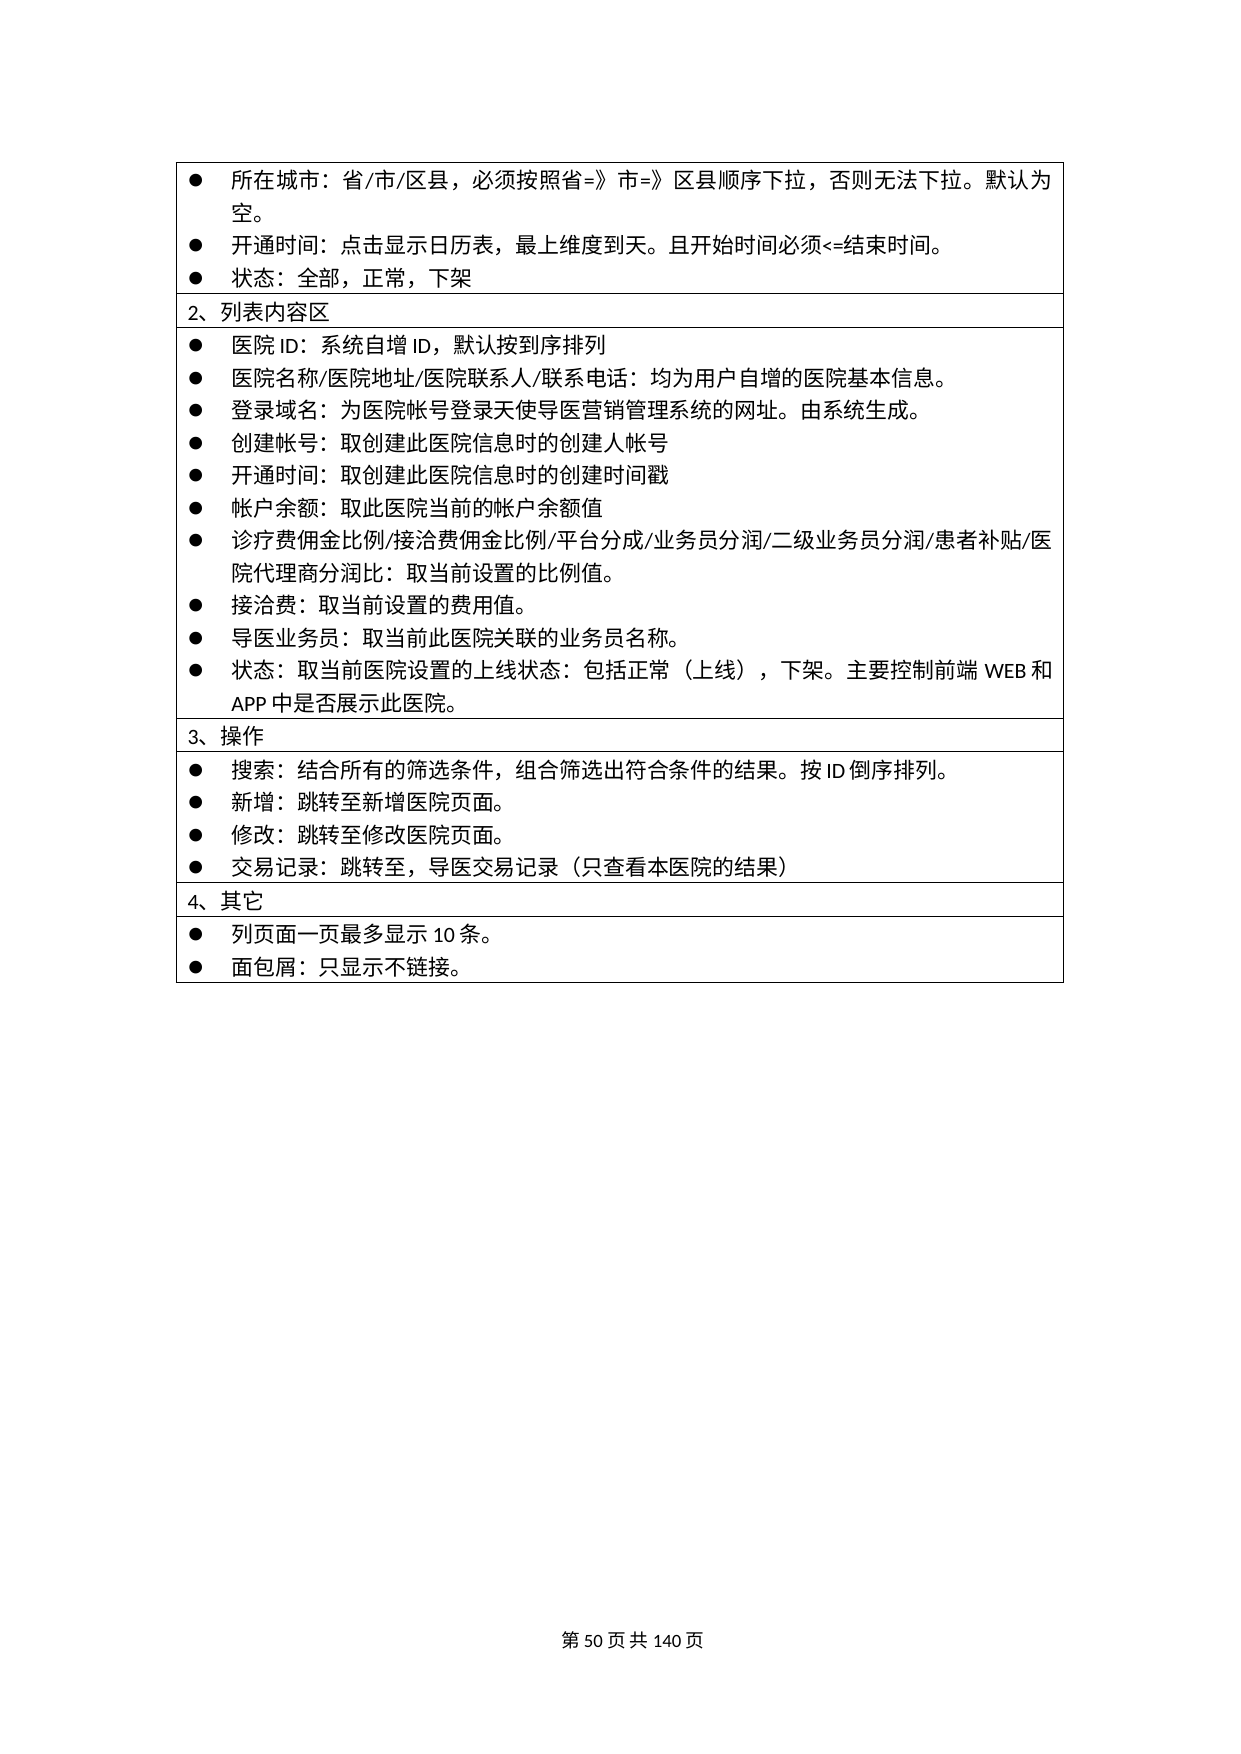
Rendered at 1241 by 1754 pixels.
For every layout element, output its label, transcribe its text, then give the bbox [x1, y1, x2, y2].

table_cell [177, 163, 1063, 293]
table_cell 医院ID：系统自增ID，默认按到序排列 医院名称/医院地址/医院联系人/联系电话：均为用户自增的医院基本信息。 登录域名：为医院帐号登录天使导医营销管理系统的网址。由系统生成。 创建帐号：取创建此医院信息时的创建人帐号 开通时间：取创建此医院信息时的创建时间戳 帐户余额：取此医院当前的帐户余额值 诊疗费佣金比例/接洽费佣金比例/平台分成/业务员分润/二级业务员分润/患者补贴/医院代理商分润比：取当前设置的比例值。 接洽费：取当前设置的费用值。 导医业务员：取当前此医院关联的业务员名称。 状态：取当前医院设置的上线状态：包括正常（上线），下架。主要控制前端WEB和APP中是否展示此医院。 [177, 328, 1063, 718]
table_cell 4、其它 [177, 883, 1063, 916]
table_cell 3、操作 [177, 719, 1063, 751]
table_cell 搜索：结合所有的筛选条件，组合筛选出符合条件的结果。按ID倒序排列。 新增：跳转至新增医院页面。 修改：跳转至修改医院页面。 交易记录：跳转至，导医交易记录（只查看本医院的结果） [177, 752, 1063, 882]
table_cell 列页面一页最多显示10条。 面包屑：只显示不链接。 [177, 917, 1063, 982]
table_cell 2、列表内容区 [177, 294, 1063, 327]
